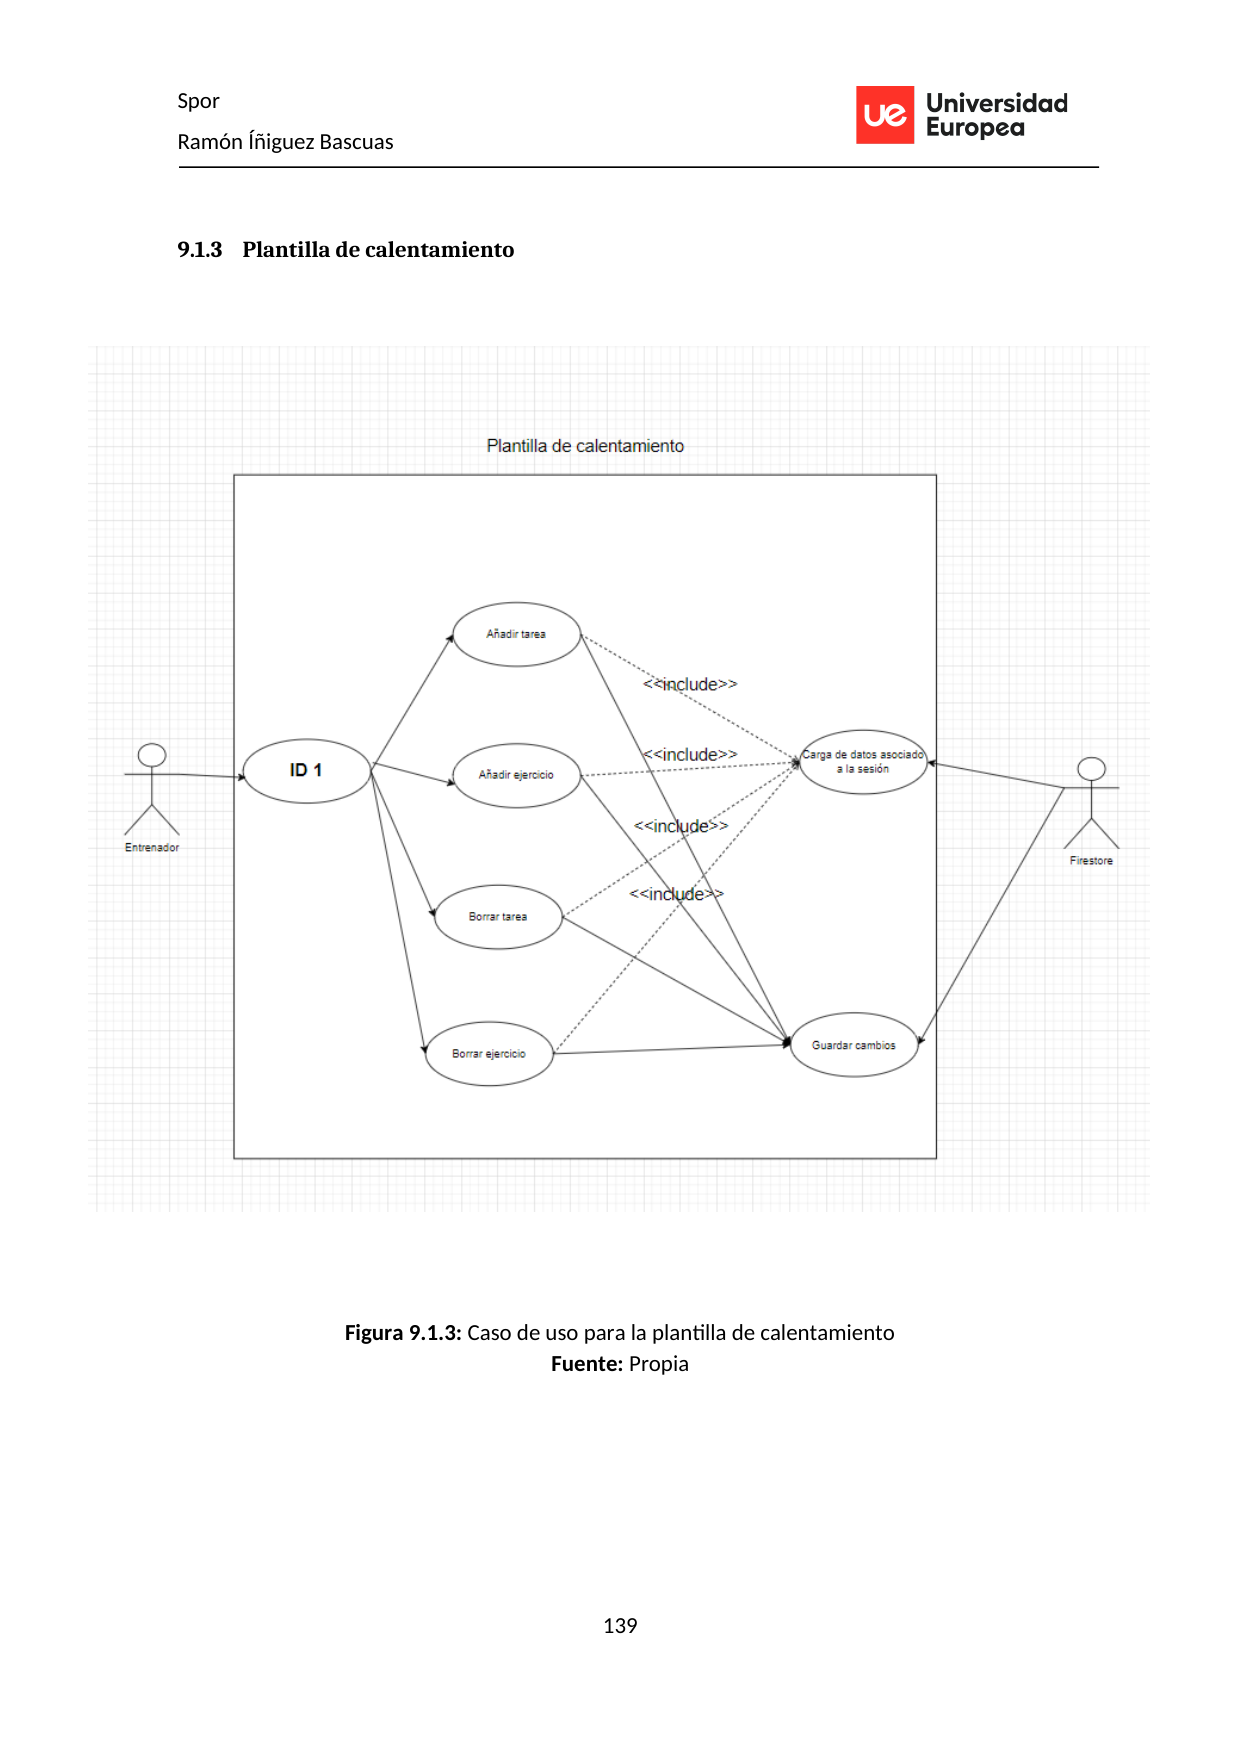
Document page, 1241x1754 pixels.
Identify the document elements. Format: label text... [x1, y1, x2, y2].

text Figura 9.1.3: Caso de uso para la plantilla de calentamiento Fuente: Propia [177, 1318, 1063, 1377]
picture [88, 346, 1151, 1212]
picture [856, 86, 1068, 144]
subtitle Plantilla de calentamiento [177, 236, 1063, 263]
